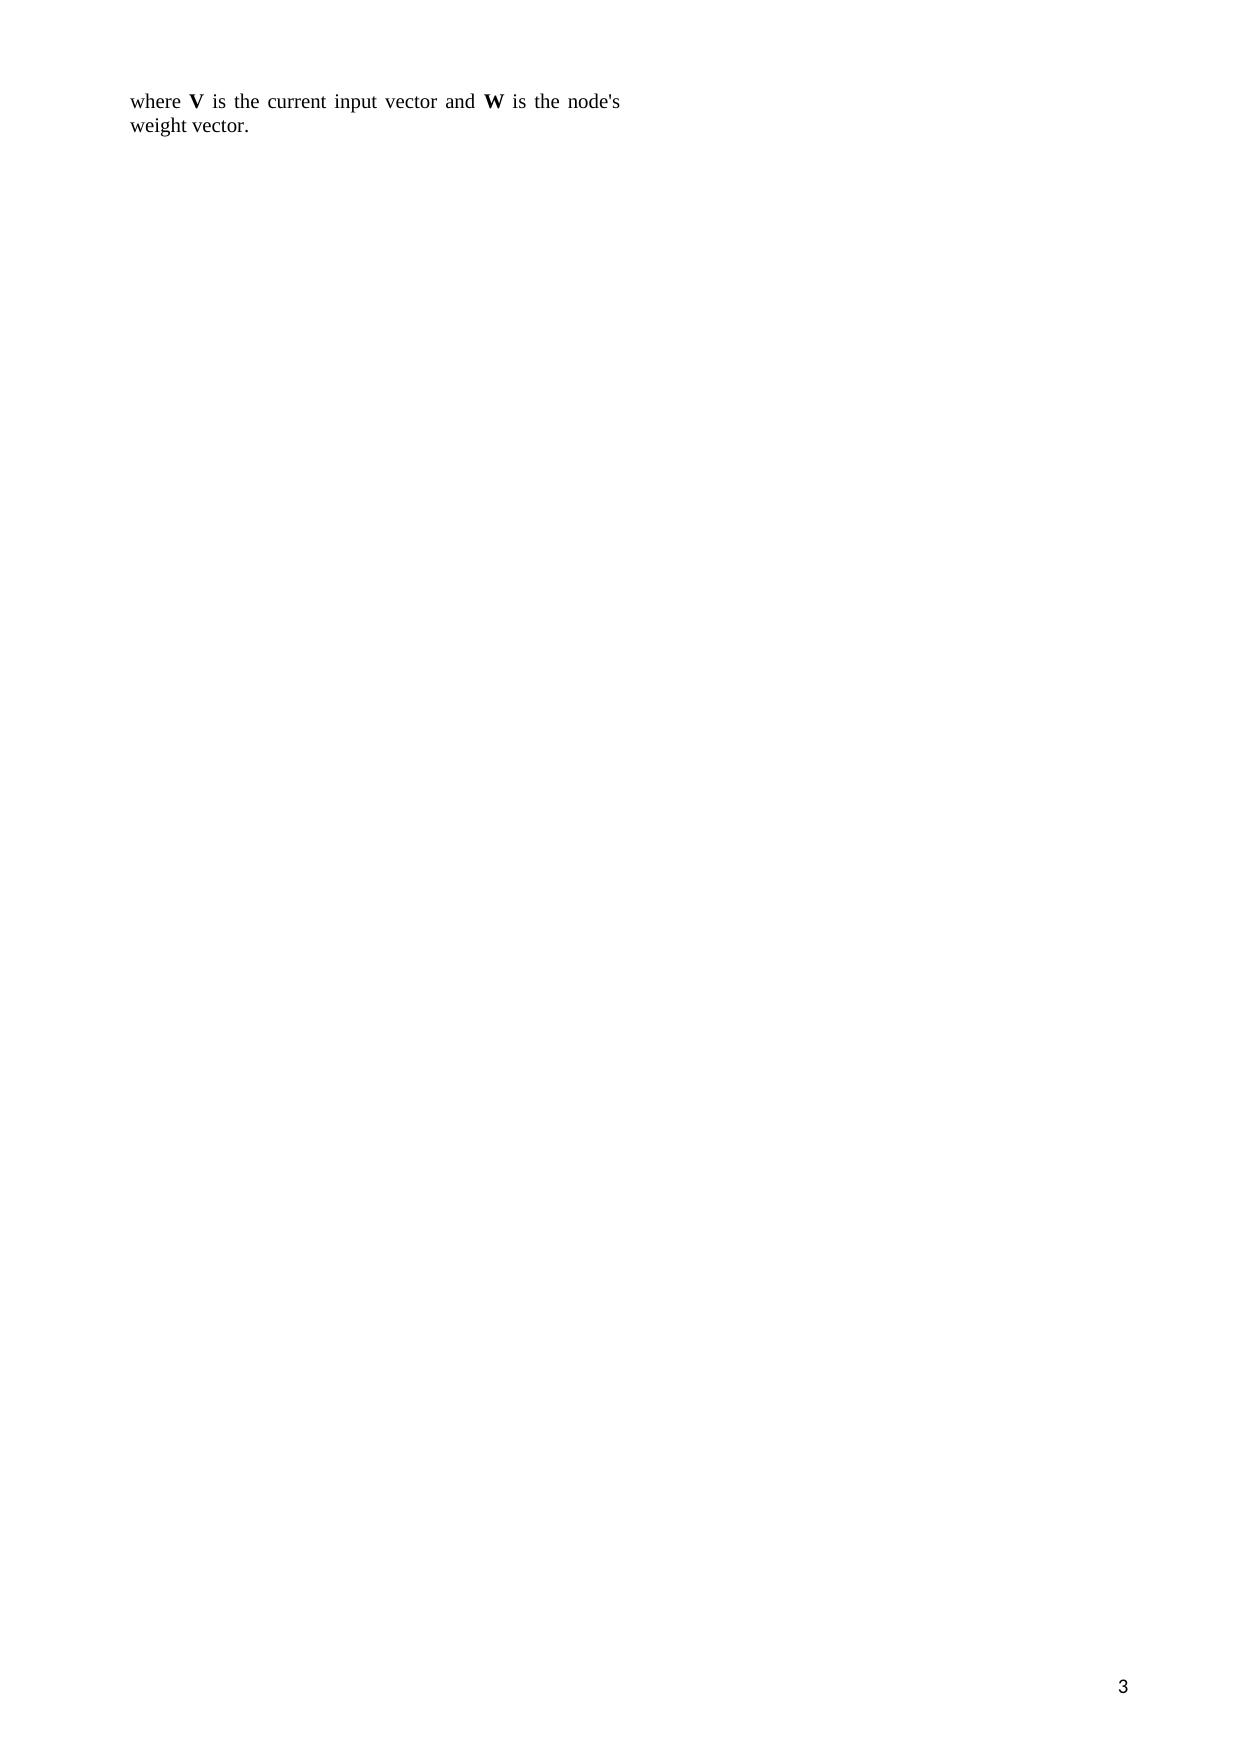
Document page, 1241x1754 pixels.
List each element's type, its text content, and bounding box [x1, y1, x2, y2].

text where V is the current input vector and W is the node's weight vector. [130, 89, 620, 137]
